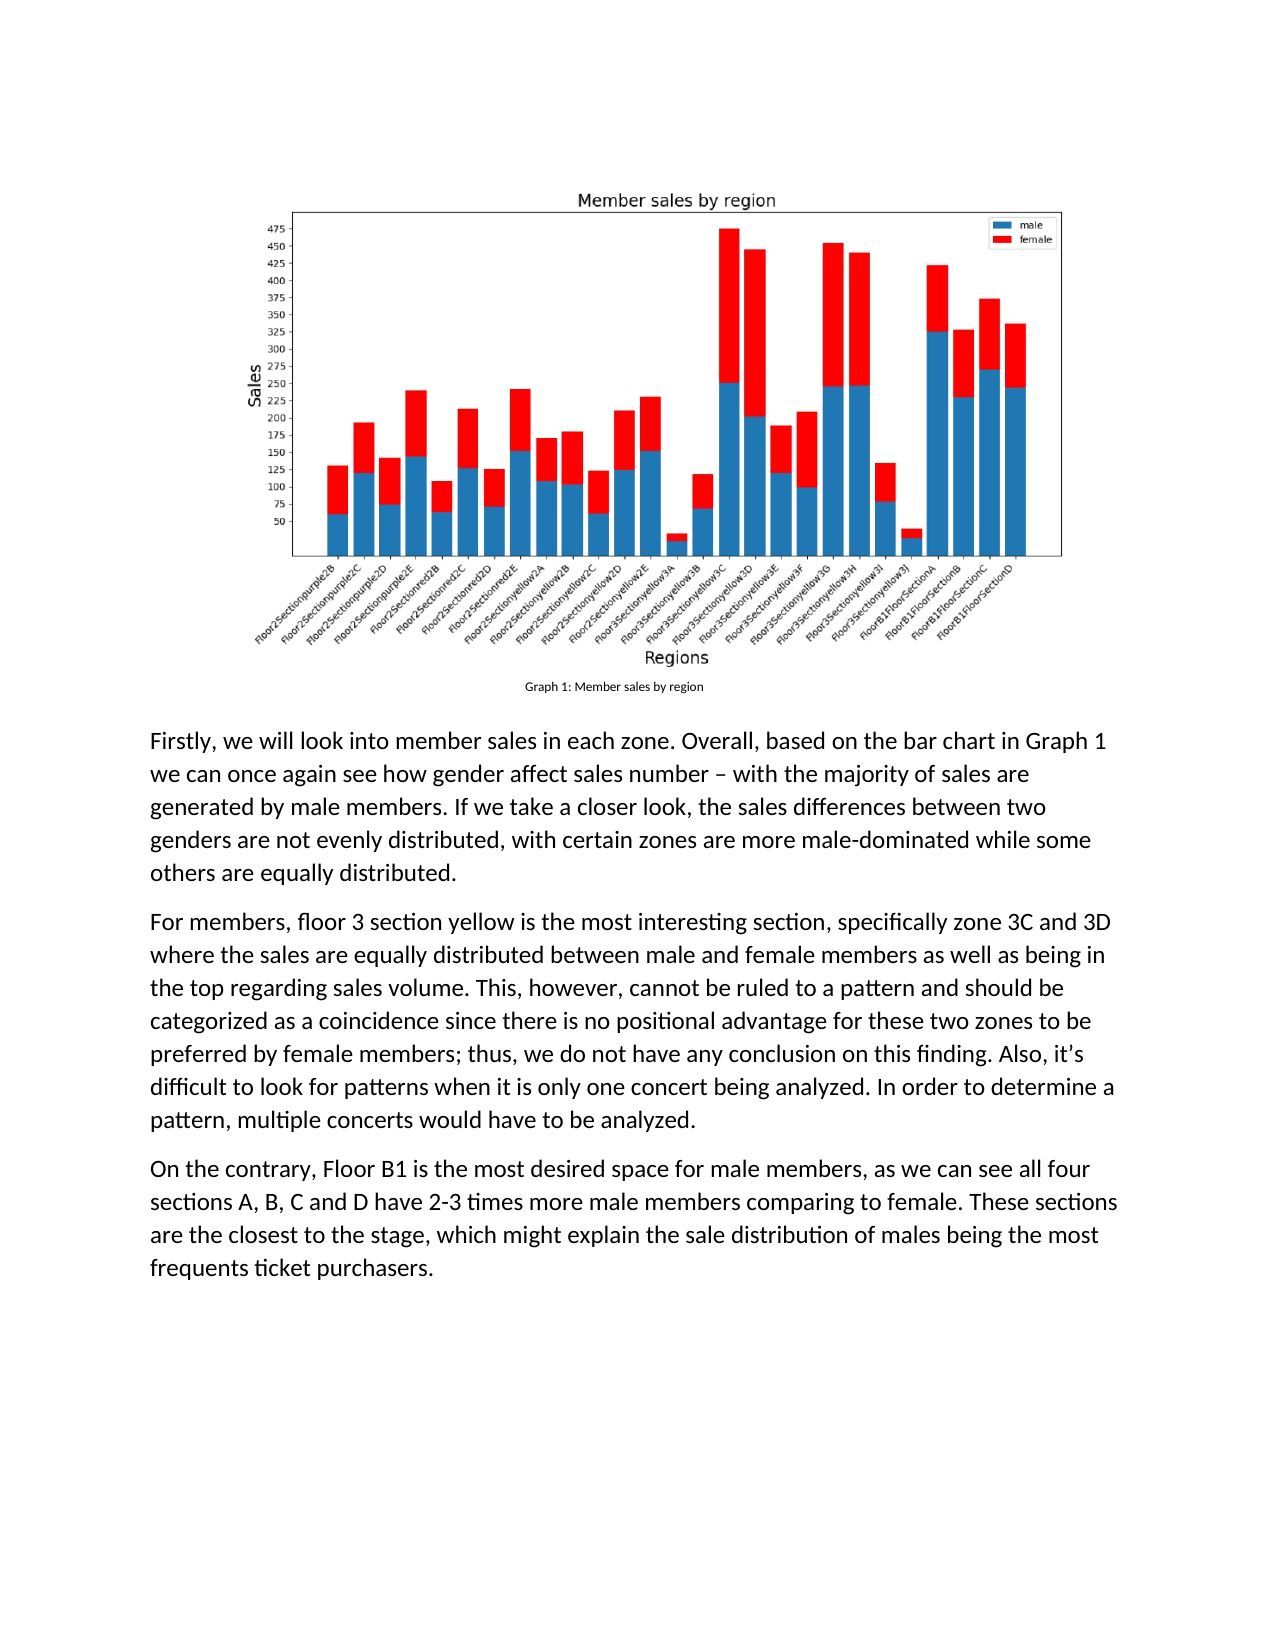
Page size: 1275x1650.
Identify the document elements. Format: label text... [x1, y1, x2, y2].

text Graph 1: Member sales by region [150, 150, 1125, 706]
text For members, floor 3 section yellow is the most interesting section, specifically zone 3C and 3D where the sales are equally distributed between male and female members as well as being in the top regarding sales volume. This, however, cannot be ruled to a pattern and should be categorized as a coincidence since there is no positional advantage for these two zones to be preferred by female members; thus, we do not have any conclusion on this finding. Also, it’s difficult to look for patterns when it is only one concert being analyzed. In order to determine a pattern, multiple concerts would have to be analyzed. [150, 907, 1125, 1134]
text On the contrary, Floor B1 is the most desired space for male members, as we can see all four sections A, B, C and D have 2-3 times more male members comparing to female. These sections are the closest to the stage, which might explain the sale distribution of males being the most frequents ticket purchasers. [150, 1154, 1125, 1283]
text Firstly, we will look into member sales in each zone. Overall, based on the bar chart in Graph 1 we can once again see how gender affect sales number – with the majority of sales are generated by male members. If we take a closer look, the sales differences between two genders are not evenly distributed, with certain zones are more male-dominated while some others are equally distributed. [150, 725, 1125, 887]
